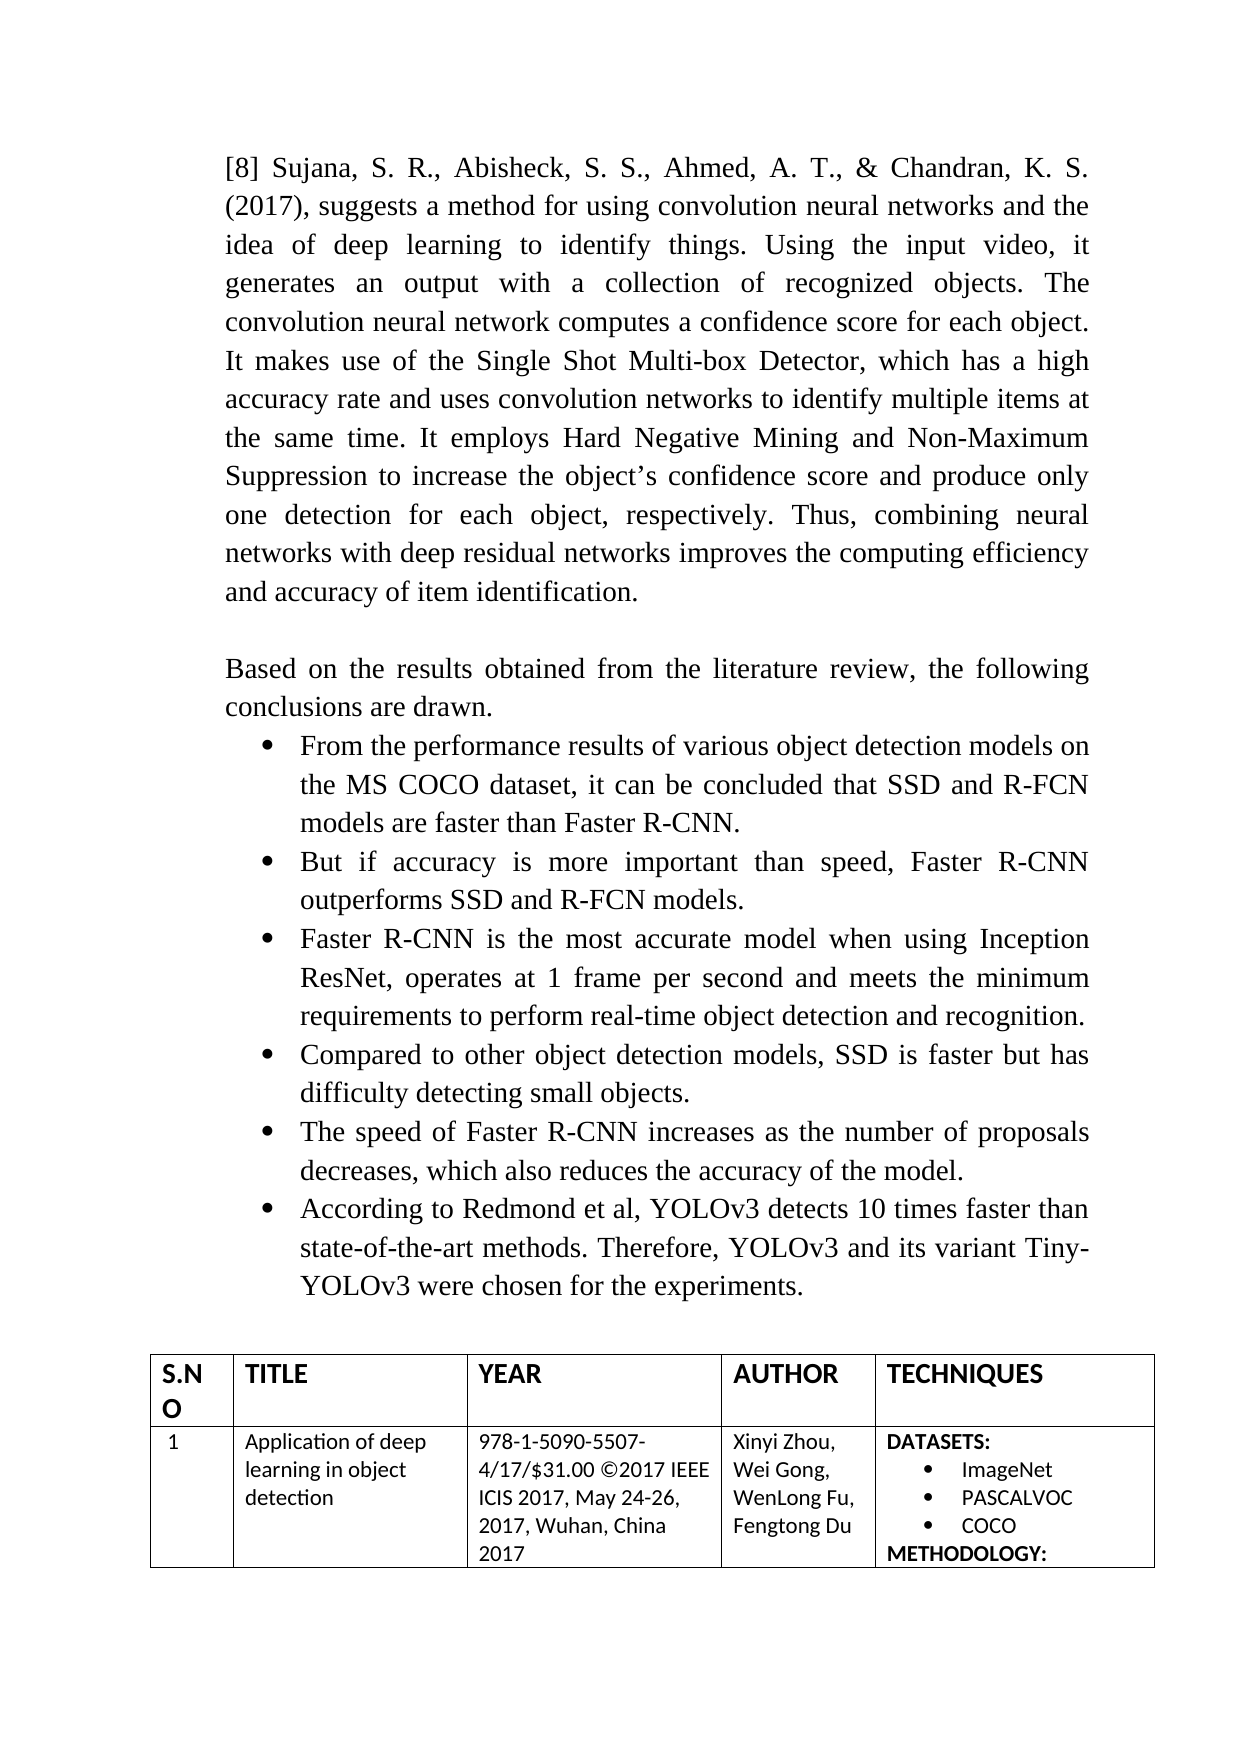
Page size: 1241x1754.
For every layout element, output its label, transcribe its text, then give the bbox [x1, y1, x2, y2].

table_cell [468, 1427, 721, 1567]
list According to Redmond et al, YOLOv3 detects 10 times faster than state-of-the-art methods. Therefore, YOLOv3 and its variant Tiny-YOLOv3 were chosen for the experiments. [262, 1191, 1090, 1302]
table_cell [234, 1427, 467, 1567]
list Compared to other object detection models, SSD is faster but has difficulty detecting small objects. [262, 1037, 1090, 1109]
table_header AUTHOR [722, 1355, 875, 1426]
list From the performance results of various object detection models on the MS COCO dataset, it can be concluded that SSD and R-FCN models are faster than Faster R-CNN. [262, 728, 1090, 839]
list But if accuracy is more important than speed, Faster R-CNN outperforms SSD and R-FCN models. [262, 844, 1090, 916]
table_header YEAR [468, 1355, 721, 1426]
table_header TITLE [234, 1355, 467, 1426]
table_header TECHNIQUES [876, 1355, 1154, 1426]
list Faster R-CNN is the most accurate model when using Inception ResNet, operates at 1 frame per second and meets the minimum requirements to perform real-time object detection and recognition. [262, 921, 1090, 1032]
text [8] Sujana, S. R., Abisheck, S. S., Ahmed, A. T., & Chandran, K. S. (2017), suggests a method for using convolution neural networks and the idea of deep learning to identify things. Using the input video, it generates an output with a collection of recognized objects. The convolution neural network computes a confidence score for each object. It makes use of the Single Shot Multi-box Detector, which has a high accuracy rate and uses convolution networks to identify multiple items at the same time. It employs Hard Negative Mining and Non-Maximum Suppression to increase the object’s confidence score and produce only one detection for each object, respectively. Thus, combining neural networks with deep residual networks improves the computing efficiency and accuracy of item identification. [225, 150, 1090, 607]
table_header S.NO [151, 1355, 233, 1426]
list The speed of Faster R-CNN increases as the number of proposals decreases, which also reduces the accuracy of the model. [262, 1114, 1090, 1186]
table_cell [876, 1427, 1154, 1567]
table_cell 1 [151, 1427, 233, 1567]
text Based on the results obtained from the literature review, the following conclusions are drawn. [225, 651, 1090, 723]
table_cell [722, 1427, 875, 1567]
